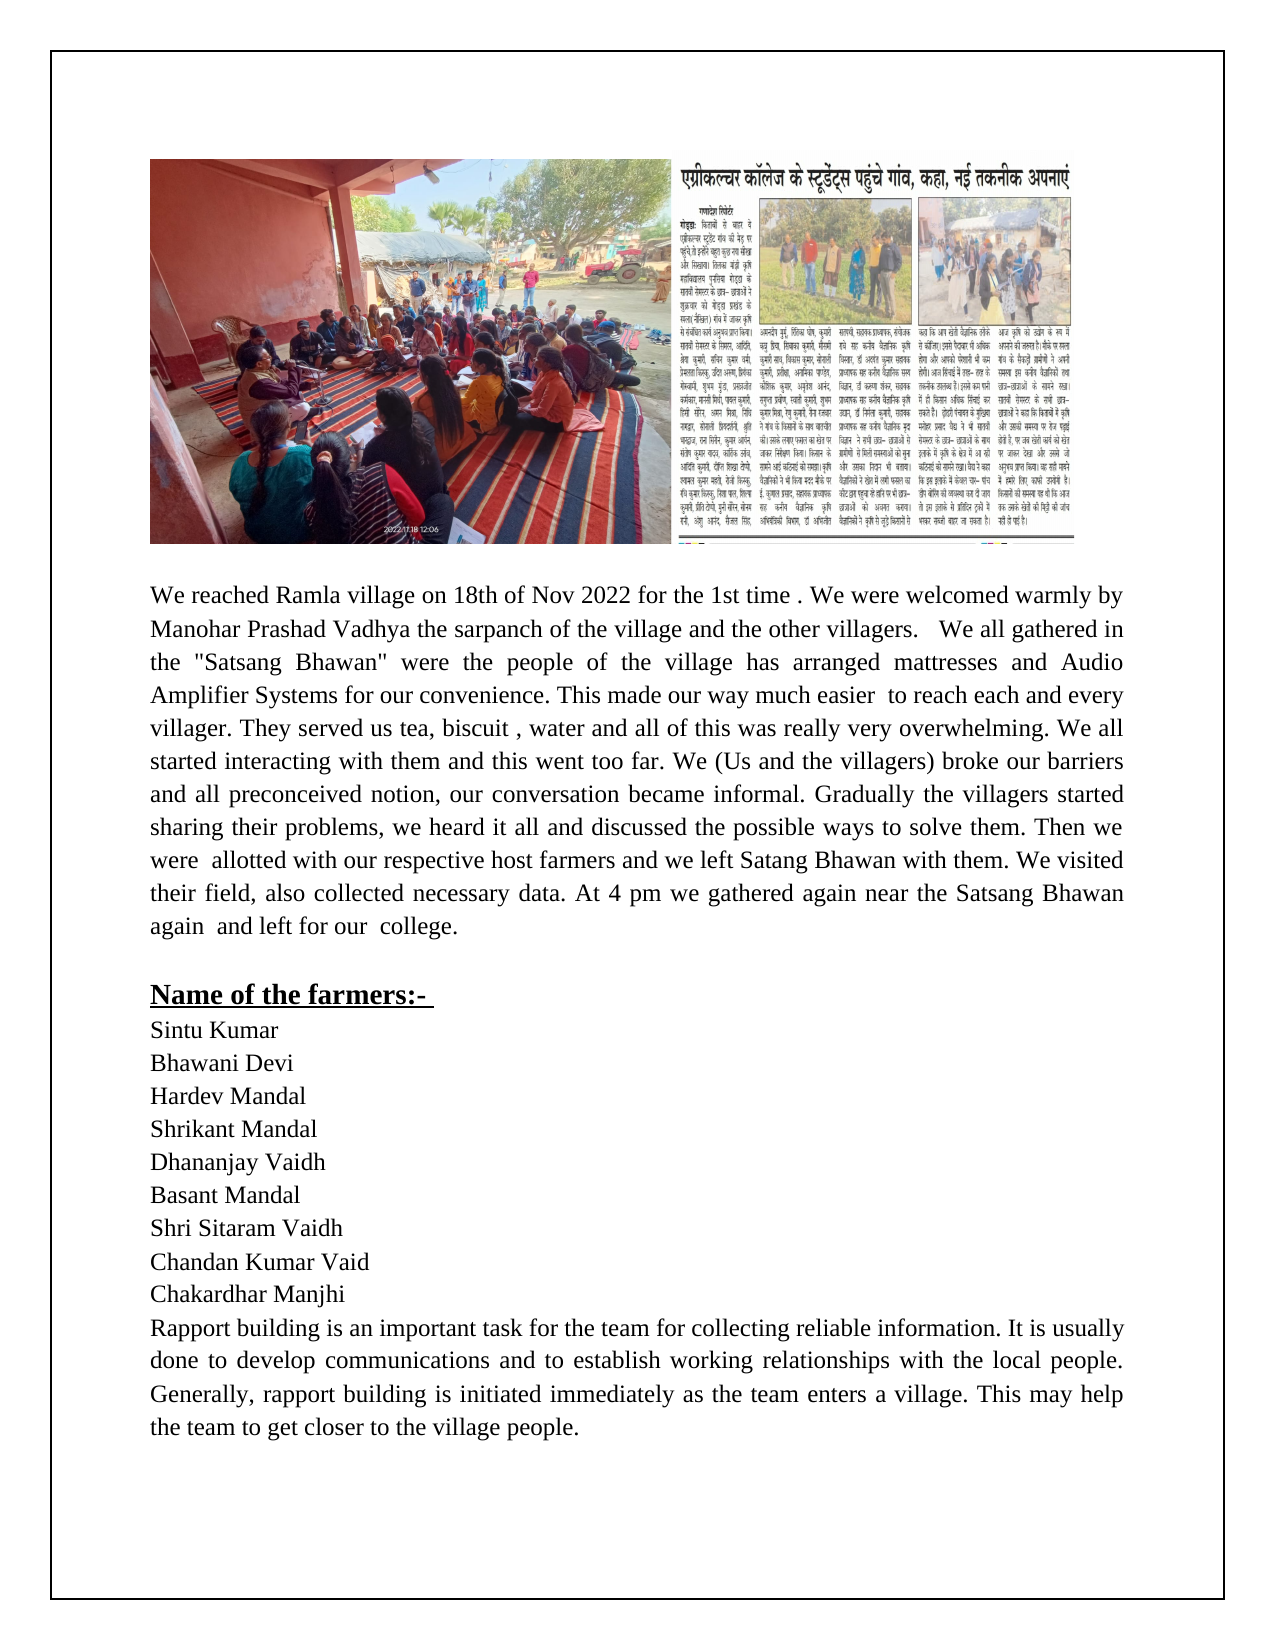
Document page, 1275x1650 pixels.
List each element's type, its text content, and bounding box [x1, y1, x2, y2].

text Chakardhar Manjhi [150, 1279, 1125, 1308]
text Shri Sitaram Vaidh [150, 1213, 1125, 1242]
text Bhawani Devi [150, 1048, 1125, 1077]
text Dhananjay Vaidh [150, 1147, 1125, 1176]
text Rapport building is an important task for the team for collecting reliable information. It is usually done to develop communications and to establish working relationships with the local people. Generally, rapport building is initiated immediately as the team enters a village. This may help the team to get closer to the village people. [150, 1313, 1125, 1440]
text Name of the farmers:- [150, 977, 1125, 1010]
text Sintu Kumar [150, 1015, 1125, 1044]
text Shrikant Mandal [150, 1114, 1125, 1143]
text Basant Mandal [150, 1181, 1125, 1209]
text We reached Ramla village on 18th of Nov 2022 for the 1st time . We were welcomed warmly by Manohar Prashad Vadhya the sarpanch of the village and the other villagers. We all gathered in the "Satsang Bhawan" were the people of the village has arranged mattresses and Audio Amplifier Systems for our convenience. This made our way much easier to reach each and every villager. They served us tea, biscuit , water and all of this was really very overwhelming. We all started interacting with them and this went too far. We (Us and the villagers) broke our barriers and all preconceived notion, our conversation became informal. Gradually the villagers started sharing their problems, we heard it all and discussed the possible ways to solve them. Then we were allotted with our respective host farmers and we left Satang Bhawan with them. We visited their field, also collected necessary data. At 4 pm we gathered again near the Satsang Bhawan again and left for our college. [150, 581, 1125, 939]
picture [150, 150, 1075, 544]
text Chandan Kumar Vaid [150, 1247, 1125, 1275]
text Hardev Mandal [150, 1081, 1125, 1110]
